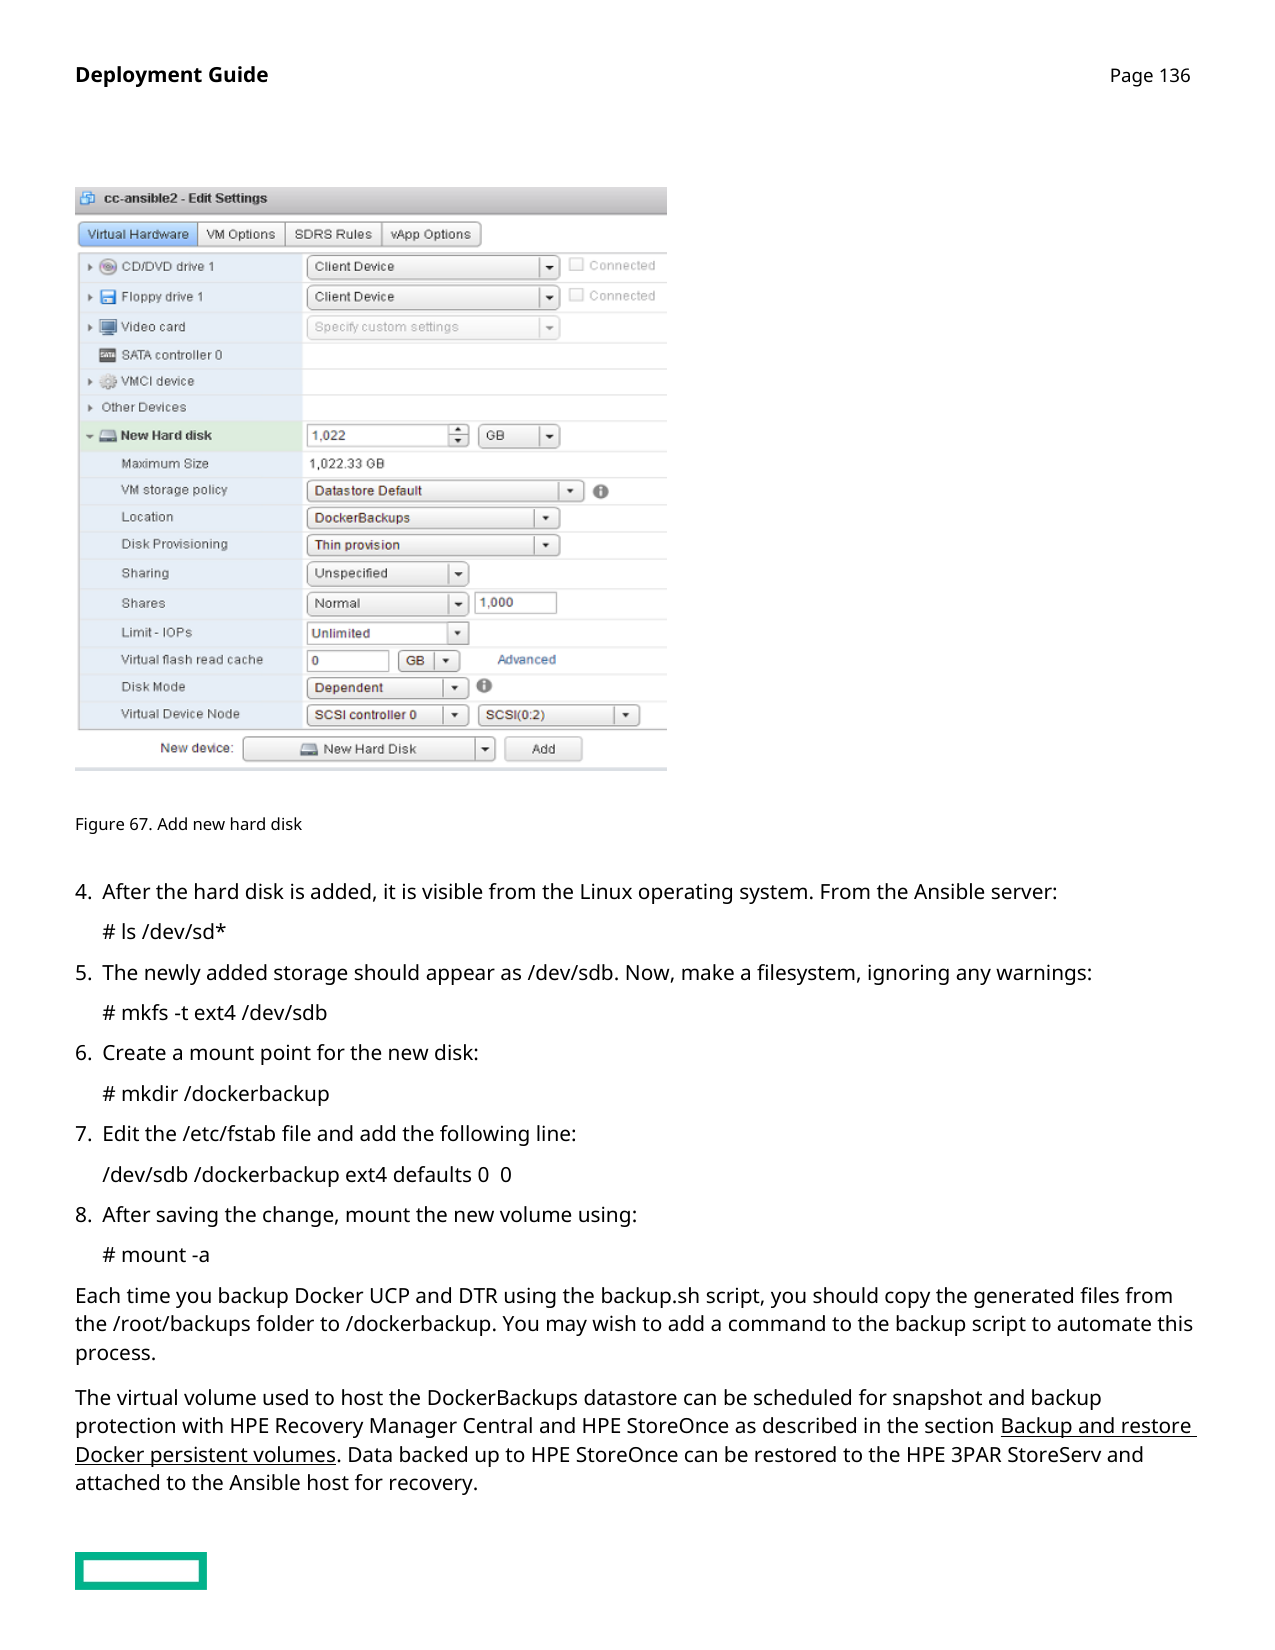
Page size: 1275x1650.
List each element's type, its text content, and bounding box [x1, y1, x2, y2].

text The virtual volume used to host the DockerBackups datastore can be scheduled for snapshot and backup protection with HPE Recovery Manager Central and HPE StoreOnce as described in the section Backup and restore Docker persistent volumes. Data backed up to HPE StoreOnce can be restored to the HPE 3PAR StoreServ and attached to the Ansible host for recovery. [75, 1383, 1200, 1497]
list # mkdir /dockerbackup [102, 1079, 1200, 1107]
list /dev/sdb /dockerbackup ext4 defaults 0 0 [102, 1160, 1200, 1188]
list After saving the change, mount the new volume using: [75, 1200, 1200, 1228]
list # mount -a [102, 1241, 1200, 1269]
list After the hard disk is added, it is visible from the Linux operating system. From the Ansible server: [75, 877, 1200, 905]
list Create a mount point for the new disk: [75, 1038, 1200, 1067]
picture [75, 187, 667, 771]
text Each time you backup Docker UCP and DTR using the backup.sh script, you should copy the generated files from the /root/backups folder to /dockerbackup. You may wish to add a command to the backup script to automate this process. [75, 1281, 1200, 1366]
list Edit the /etc/fstab file and add the following line: [75, 1119, 1200, 1148]
list # ls /dev/sd* [102, 917, 1200, 946]
text Figure 67. Add new hard disk [75, 812, 1200, 835]
list # mkfs -t ext4 /dev/sdb [102, 998, 1200, 1026]
picture [75, 1552, 207, 1590]
list The newly added storage should appear as /dev/sdb. Now, make a filesystem, ignoring any warnings: [75, 958, 1200, 986]
